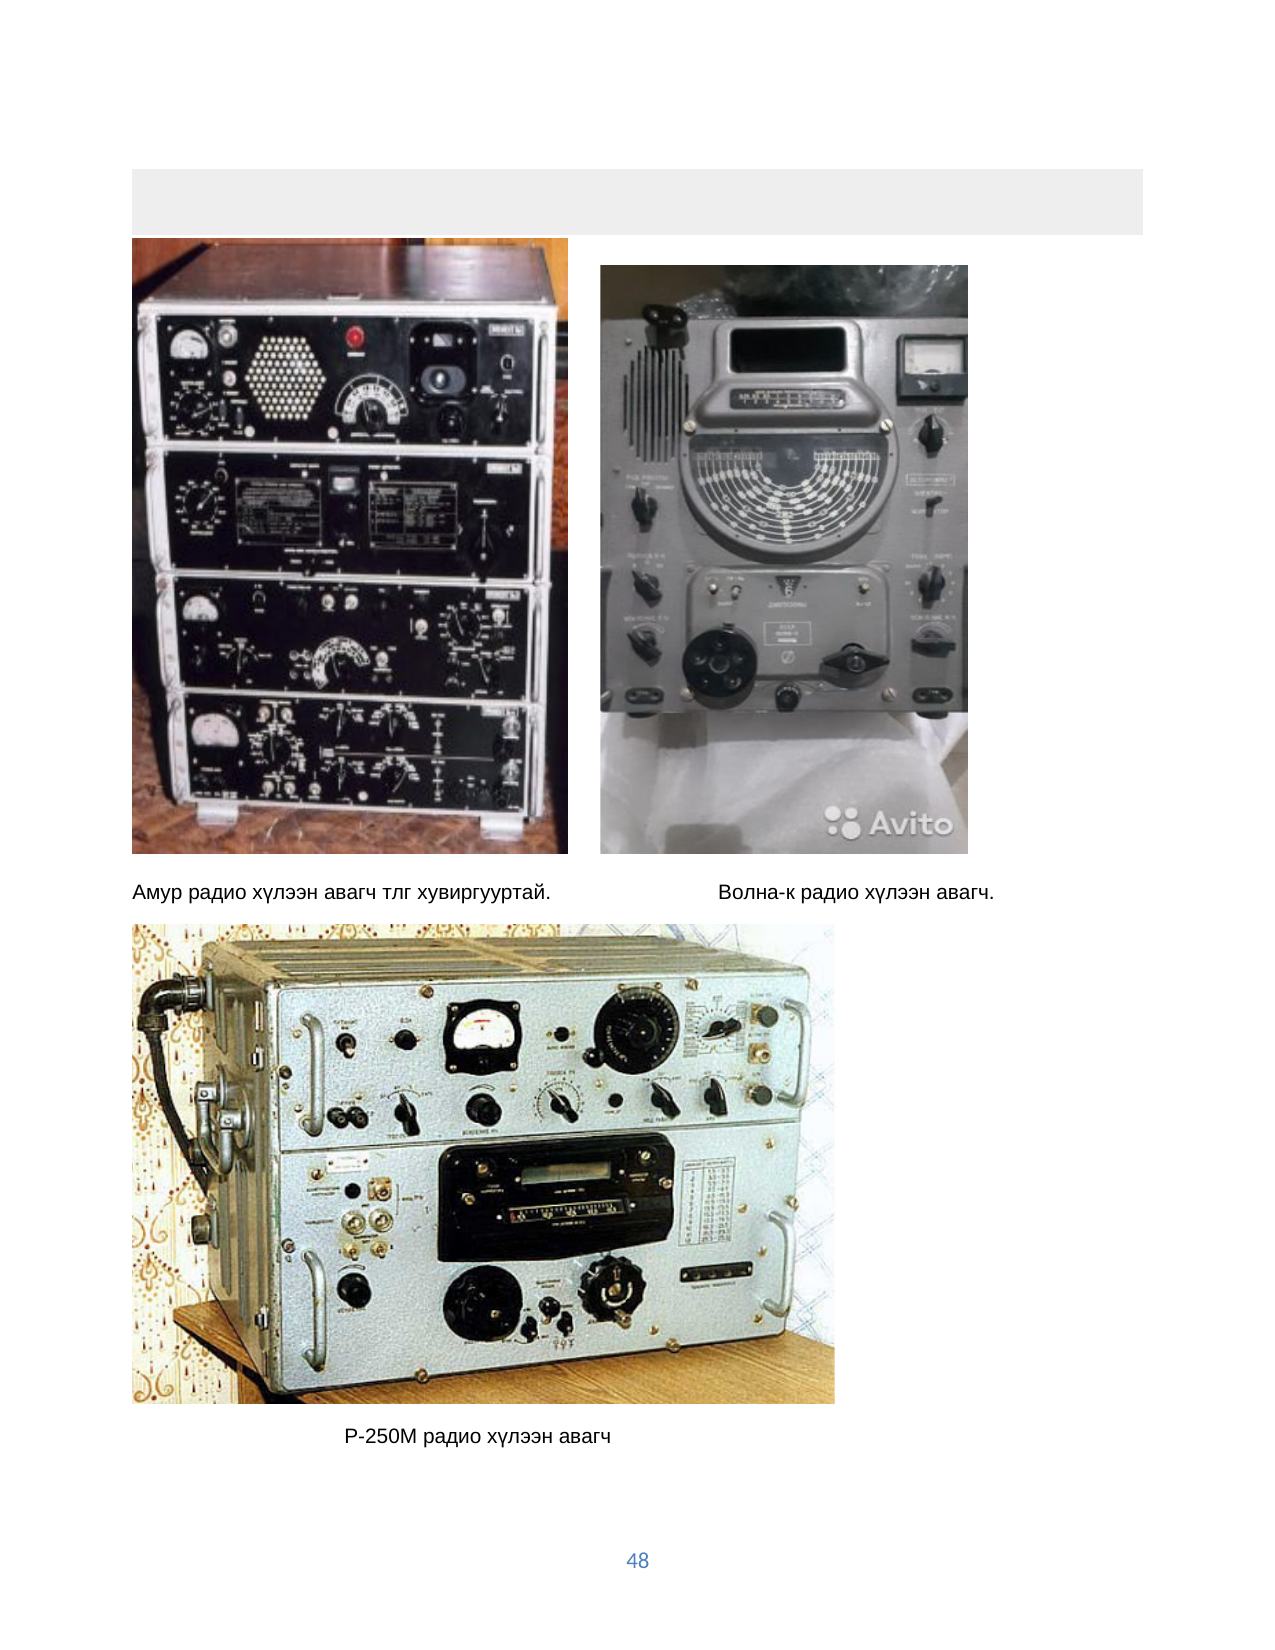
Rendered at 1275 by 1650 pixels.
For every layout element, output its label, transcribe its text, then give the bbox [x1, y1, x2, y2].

picture [132, 238, 568, 854]
picture [600, 265, 968, 854]
text Амур радио хүлээн авагч тлг хувиргууртай. Волна-к радио хүлээн авагч. [132, 880, 1143, 904]
picture [132, 924, 835, 1404]
text Р-250М радио хүлээн авагч [132, 1424, 1143, 1448]
